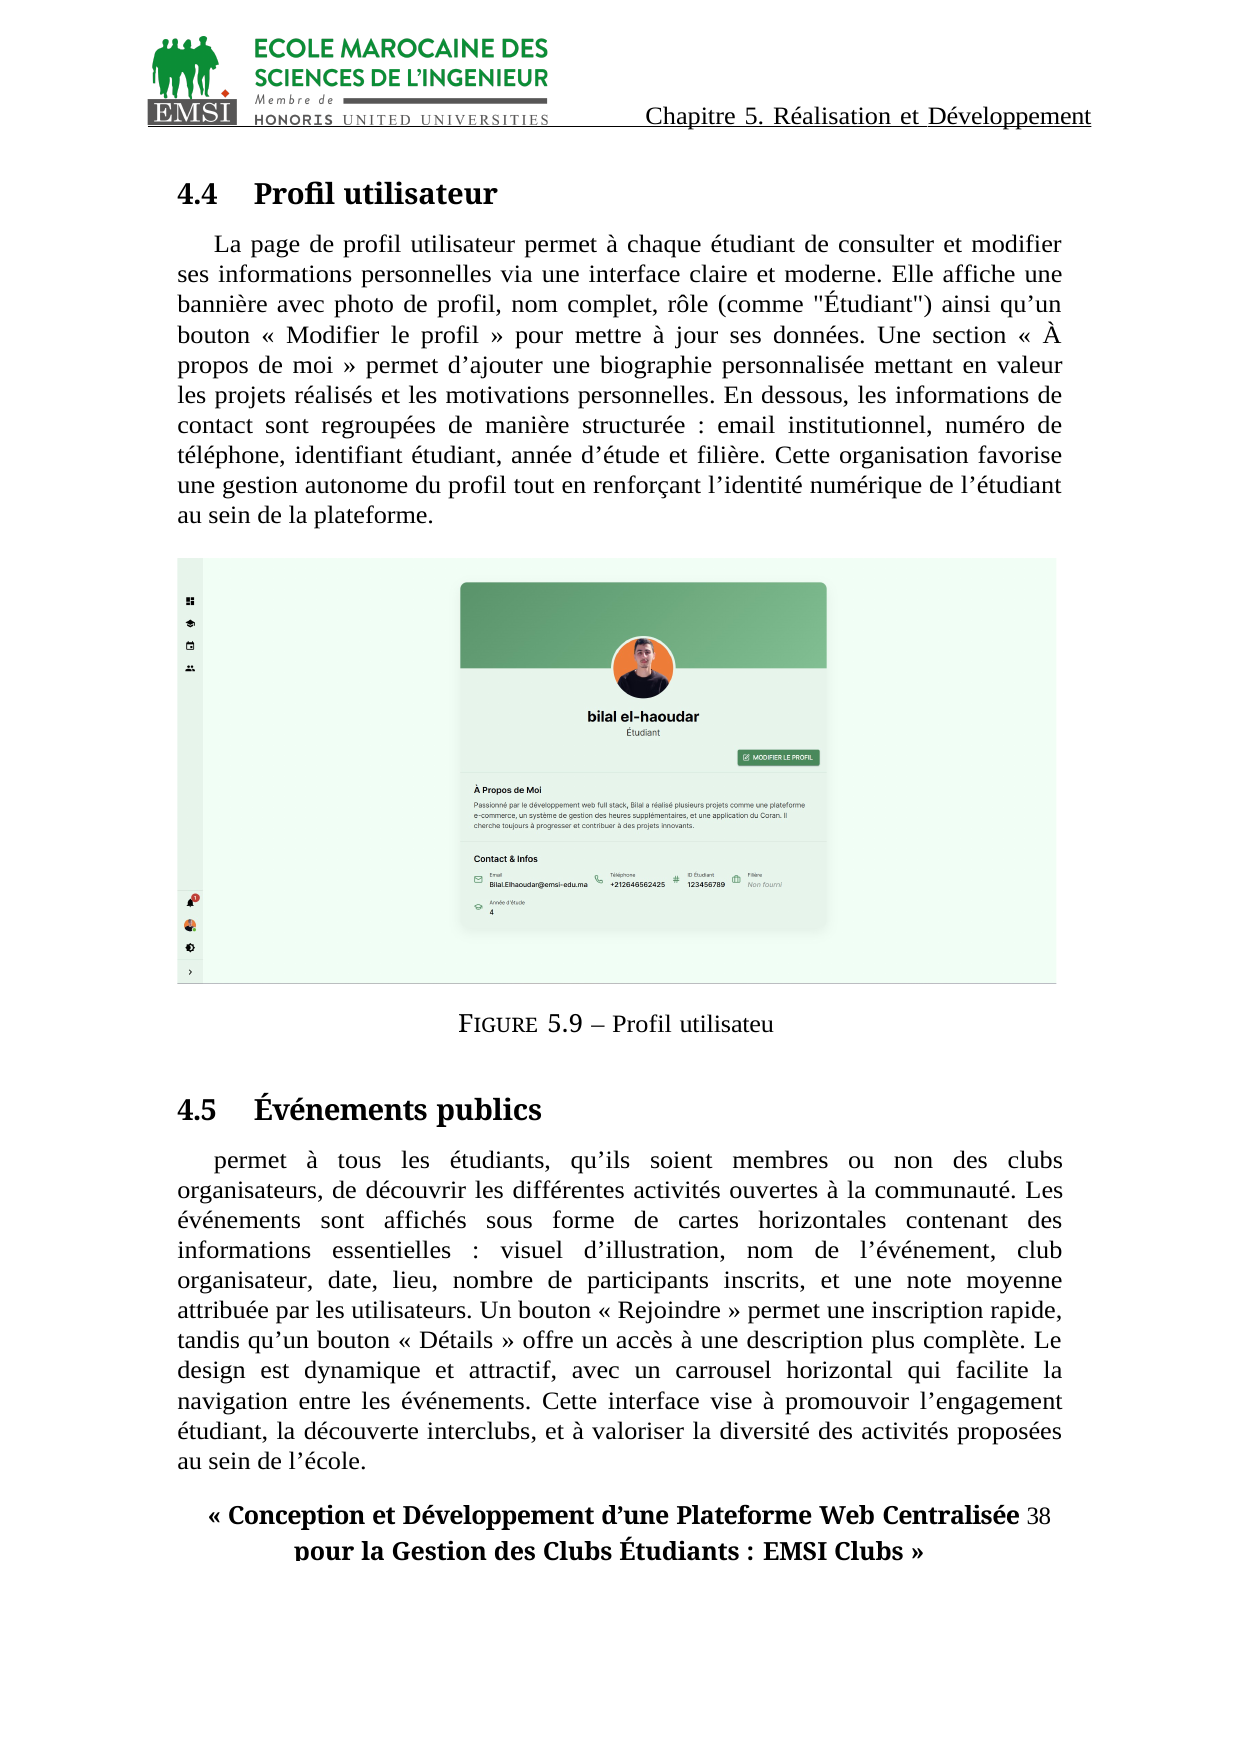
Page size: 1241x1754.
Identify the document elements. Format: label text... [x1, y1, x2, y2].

text La page de profil utilisateur permet à chaque étudiant de consulter et modifier ses informations personnelles via une interface claire et moderne. Elle affiche une bannière avec photo de profil, nom complet, rôle (comme "Étudiant") ainsi qu’un bouton « Modifier le profil » pour mettre à jour ses données. Une section « À propos de moi » permet d’ajouter une biographie personnalisée mettant en valeur les projets réalisés et les motivations personnelles. En dessous, les informations de contact sont regroupées de manière structurée : email institutionnel, numéro de téléphone, identifiant étudiant, année d’étude et filière. Cette organisation favorise une gestion autonome du profil tout en renforçant l’identité numérique de l’étudiant au sein de la plateforme. [177, 229, 1063, 529]
picture [177, 558, 1057, 984]
subtitle Profil utilisateur [177, 173, 1196, 213]
text permet à tous les étudiants, qu’ils soient membres ou non des clubs organisateurs, de découvrir les différentes activités ouvertes à la communauté. Les événements sont affichés sous forme de cartes horizontales contenant des informations essentielles : visuel d’illustration, nom de l’événement, club organisateur, date, lieu, nombre de participants inscrits, et une note moyenne attribuée par les utilisateurs. Un bouton « Rejoindre » permet une inscription rapide, tandis qu’un bouton « Détails » offre un accès à une description plus complète. Le design est dynamique et attractif, avec un carrousel horizontal qui facilite la navigation entre les événements. Cette interface vise à promouvoir l’engagement étudiant, la découverte interclubs, et à valoriser la diversité des activités proposées au sein de l’école. [177, 1145, 1063, 1475]
subtitle Événements publics [177, 1089, 1196, 1128]
text Figure 5.9 – Profil utilisateu [458, 578, 1196, 1040]
picture [147, 36, 548, 125]
